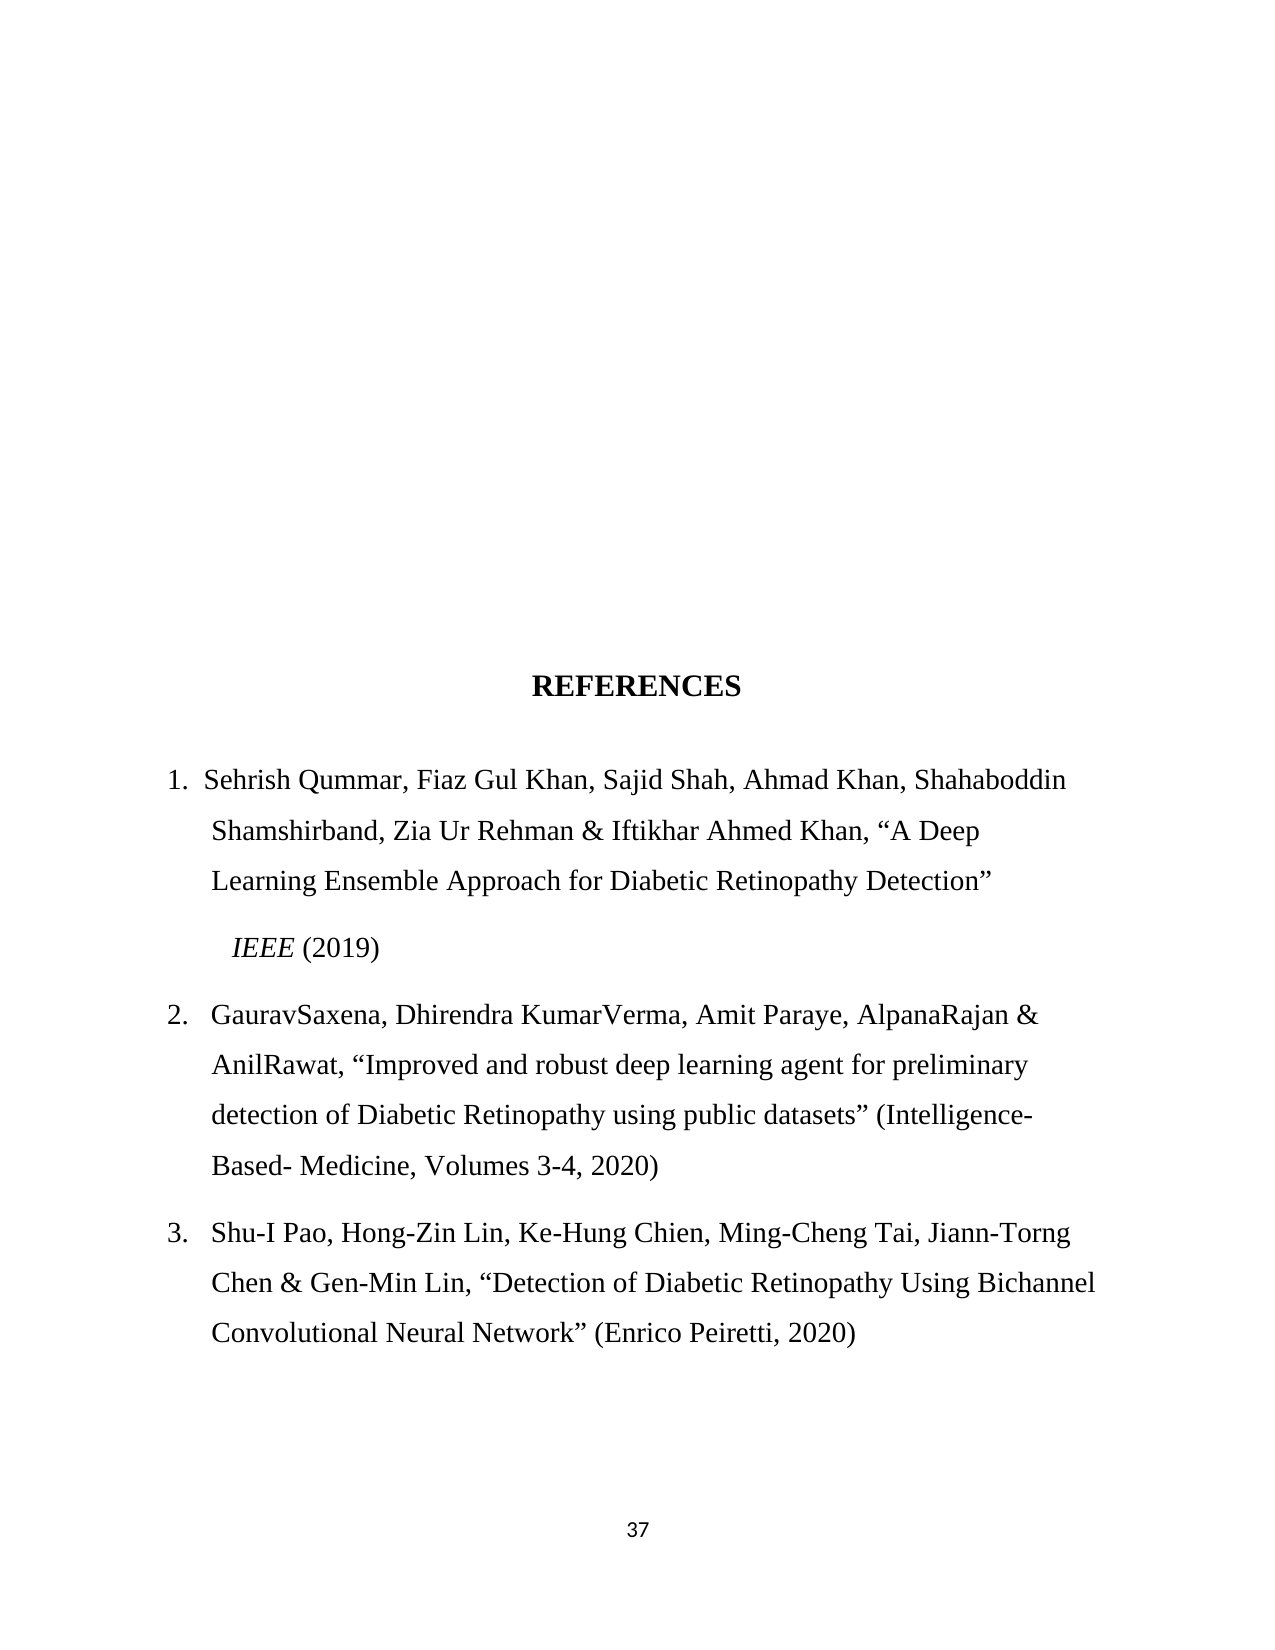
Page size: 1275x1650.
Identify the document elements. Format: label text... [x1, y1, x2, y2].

subtitle REFERENCES [457, 667, 1118, 703]
list IEEE (2019) [157, 930, 1119, 963]
list GauravSaxena, Dhirendra KumarVerma, Amit Paraye, AlpanaRajan & AnilRawat, “Improved and robust deep learning agent for preliminary detection of Diabetic Retinopathy using public datasets” (Intelligence-Based- Medicine, Volumes 3-4, 2020) [167, 997, 1101, 1181]
list Sehrish Qummar, Fiaz Gul Khan, Sajid Shah, Ahmad Khan, Shahaboddin Shamshirband, Zia Ur Rehman & Iftikhar Ahmed Khan, “A Deep Learning Ensemble Approach for Diabetic Retinopathy Detection” [167, 762, 1078, 896]
list Shu-I Pao, Hong-Zin Lin, Ke-Hung Chien, Ming-Cheng Tai, Jiann-Torng Chen & Gen-Min Lin, “Detection of Diabetic Retinopathy Using Bichannel Convolutional Neural Network” (Enrico Peiretti, 2020) [167, 1215, 1105, 1349]
